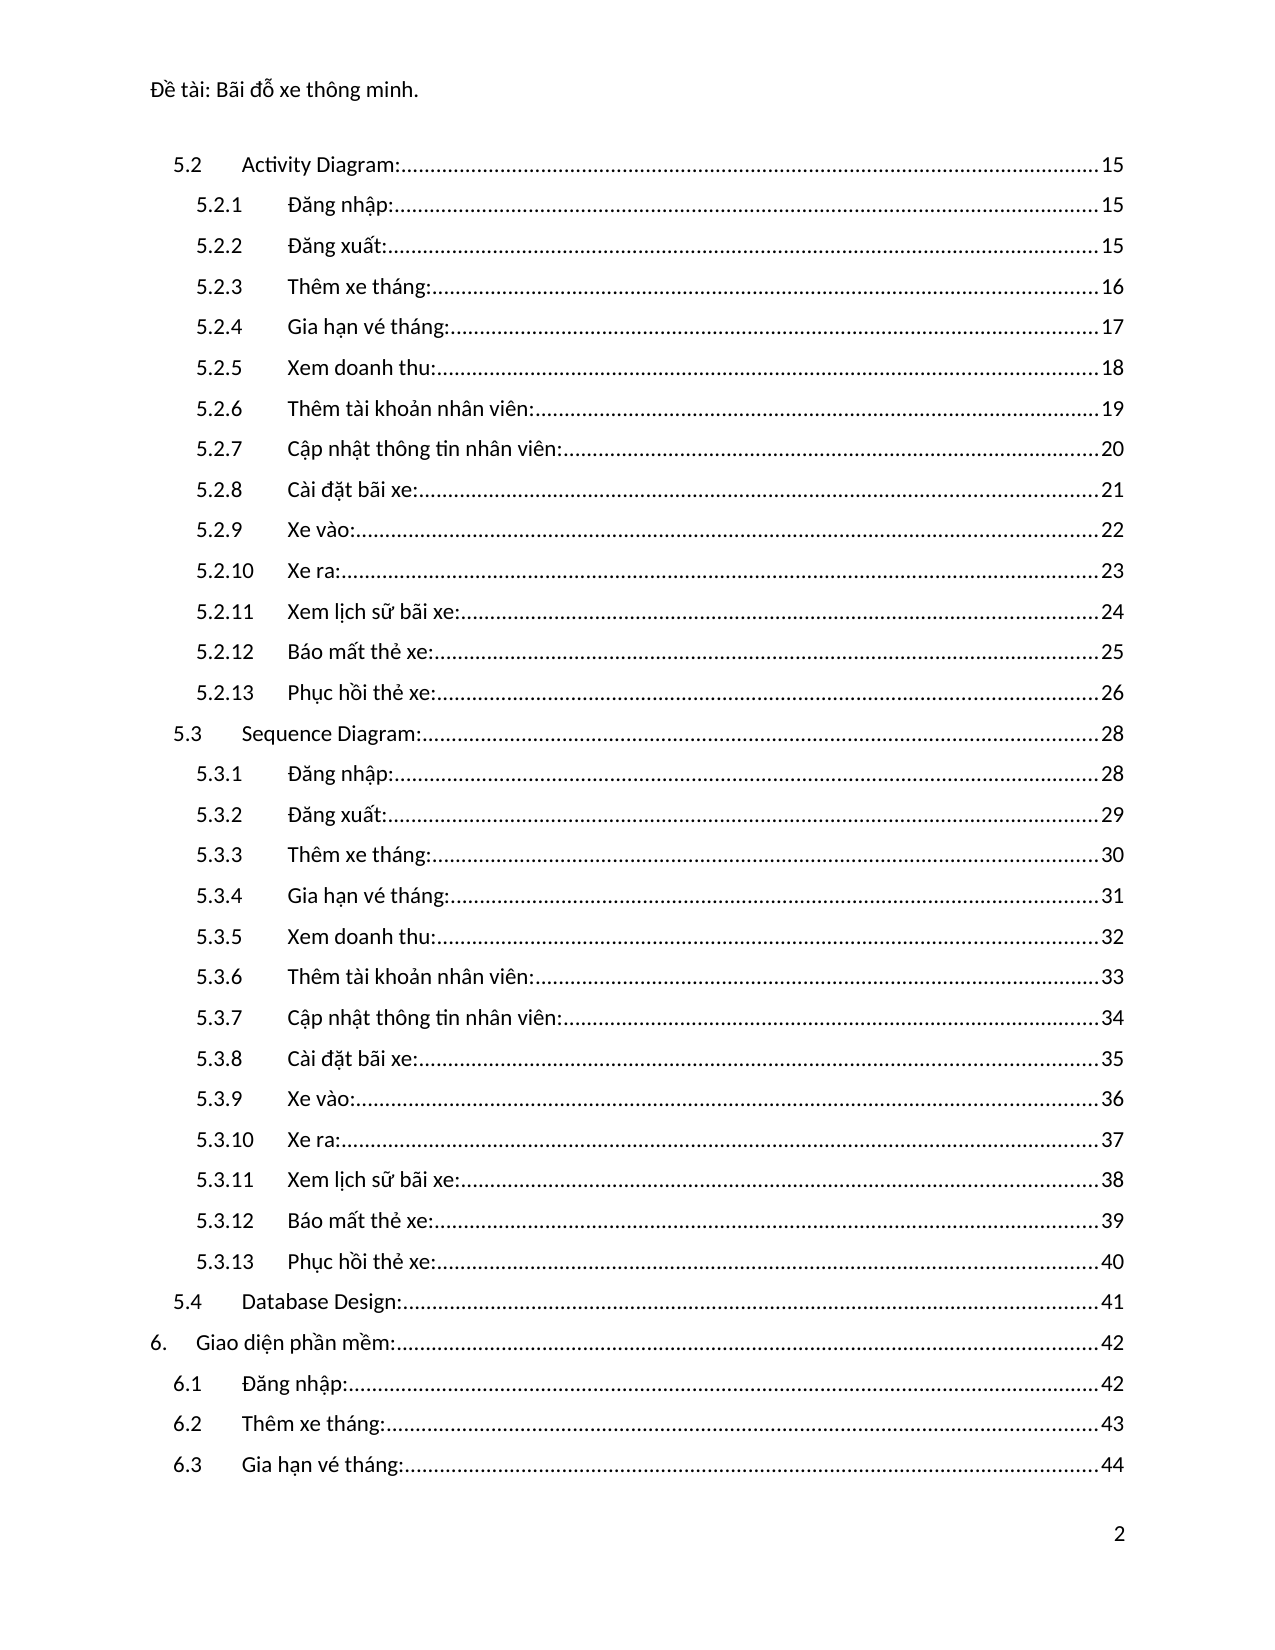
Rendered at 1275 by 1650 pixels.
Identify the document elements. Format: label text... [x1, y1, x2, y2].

text 5.2.10 Xe ra: 23 [196, 556, 1125, 584]
text 5.3.9 Xe vào: 36 [196, 1084, 1125, 1112]
text 6.3 Gia hạn vé tháng: 44 [173, 1450, 1125, 1478]
text 5.3.6 Thêm tài khoản nhân viên: 33 [196, 962, 1125, 991]
text 5.2.2 Đăng xuất: 15 [196, 231, 1125, 259]
text 5.3 Sequence Diagram: 28 [173, 719, 1125, 747]
text 5.3.13 Phục hồi thẻ xe: 40 [196, 1247, 1125, 1275]
text 5.3.3 Thêm xe tháng: 30 [196, 841, 1125, 869]
text 6.1 Đăng nhập: 42 [173, 1369, 1125, 1397]
text 6. Giao diện phần mềm: 42 [150, 1328, 1125, 1356]
text 5.2.8 Cài đặt bãi xe: 21 [196, 475, 1125, 503]
text 5.3.5 Xem doanh thu: 32 [196, 922, 1125, 950]
text 5.2.11 Xem lịch sữ bãi xe: 24 [196, 597, 1125, 625]
text 5.3.7 Cập nhật thông tin nhân viên: 34 [196, 1003, 1125, 1031]
text 5.3.4 Gia hạn vé tháng: 31 [196, 881, 1125, 909]
text 5.3.8 Cài đặt bãi xe: 35 [196, 1044, 1125, 1072]
text 5.2.1 Đăng nhập: 15 [196, 191, 1125, 219]
text 5.2.4 Gia hạn vé tháng: 17 [196, 312, 1125, 341]
text 5.3.12 Báo mất thẻ xe: 39 [196, 1206, 1125, 1234]
text 5.2.3 Thêm xe tháng: 16 [196, 272, 1125, 300]
text 5.2.12 Báo mất thẻ xe: 25 [196, 637, 1125, 666]
text 5.2.7 Cập nhật thông tin nhân viên: 20 [196, 434, 1125, 462]
text 5.4 Database Design: 41 [173, 1287, 1125, 1316]
text 5.2.13 Phục hồi thẻ xe: 26 [196, 678, 1125, 706]
text 5.3.10 Xe ra: 37 [196, 1125, 1125, 1153]
text 5.2 Activity Diagram: 15 [173, 150, 1125, 178]
text 5.3.2 Đăng xuất: 29 [196, 800, 1125, 828]
text 5.2.6 Thêm tài khoản nhân viên: 19 [196, 394, 1125, 422]
text 5.3.1 Đăng nhập: 28 [196, 759, 1125, 787]
text 5.3.11 Xem lịch sữ bãi xe: 38 [196, 1166, 1125, 1194]
text 5.2.5 Xem doanh thu: 18 [196, 353, 1125, 381]
text 5.2.9 Xe vào: 22 [196, 516, 1125, 544]
text 6.2 Thêm xe tháng: 43 [173, 1409, 1125, 1437]
